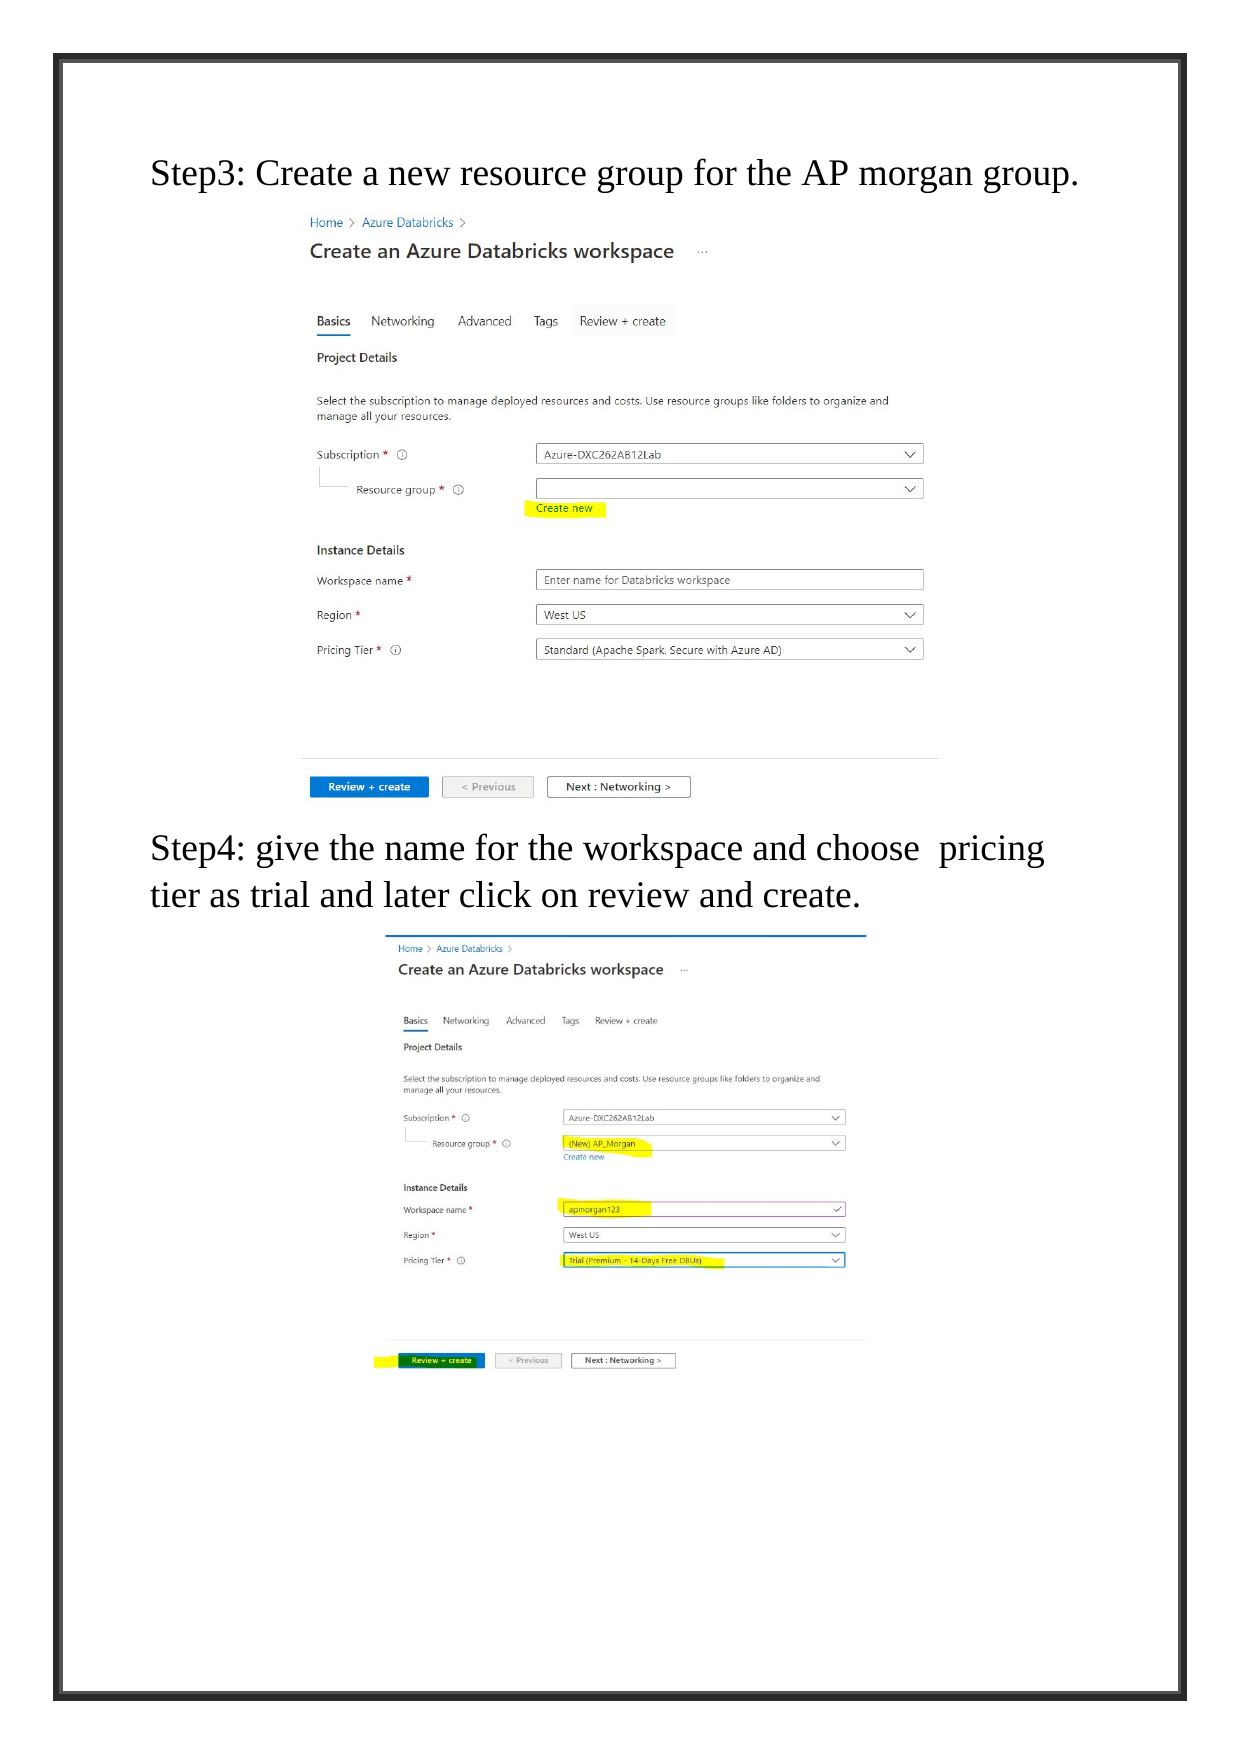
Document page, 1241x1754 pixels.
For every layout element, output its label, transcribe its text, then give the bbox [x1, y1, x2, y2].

text Step4: give the name for the workspace and choose pricing tier as trial and later click on review and create. [150, 826, 1090, 916]
picture [373, 935, 867, 1377]
text Step3: Create a new resource group for the AP morgan group. [150, 150, 1090, 193]
picture [301, 213, 939, 807]
